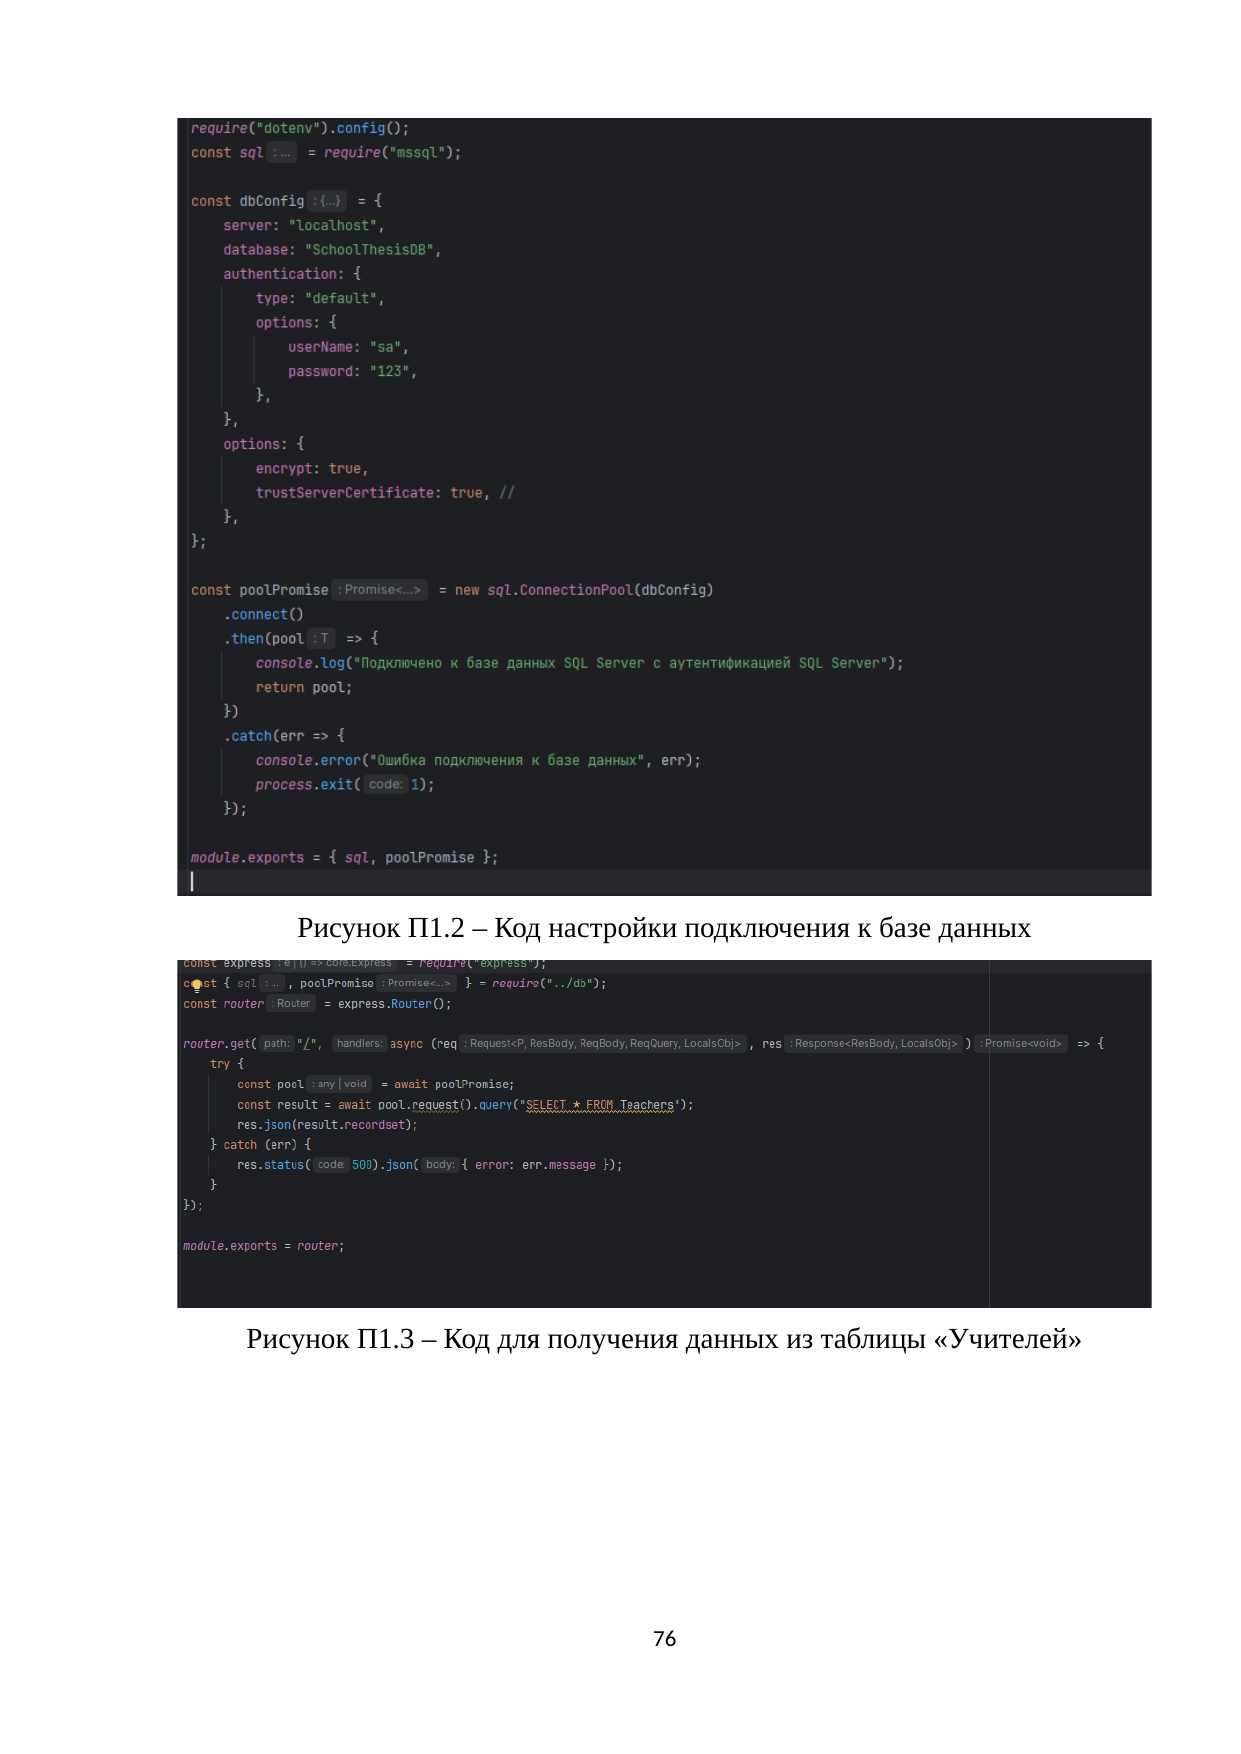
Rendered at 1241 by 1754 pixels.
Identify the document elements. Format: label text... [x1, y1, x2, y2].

picture [177, 960, 1152, 1308]
text Рисунок П1.3 – Код для получения данных из таблицы «Учителей» [177, 1321, 1152, 1355]
picture [177, 118, 1152, 896]
text Рисунок П1.2 – Код настройки подключения к базе данных [177, 910, 1152, 943]
